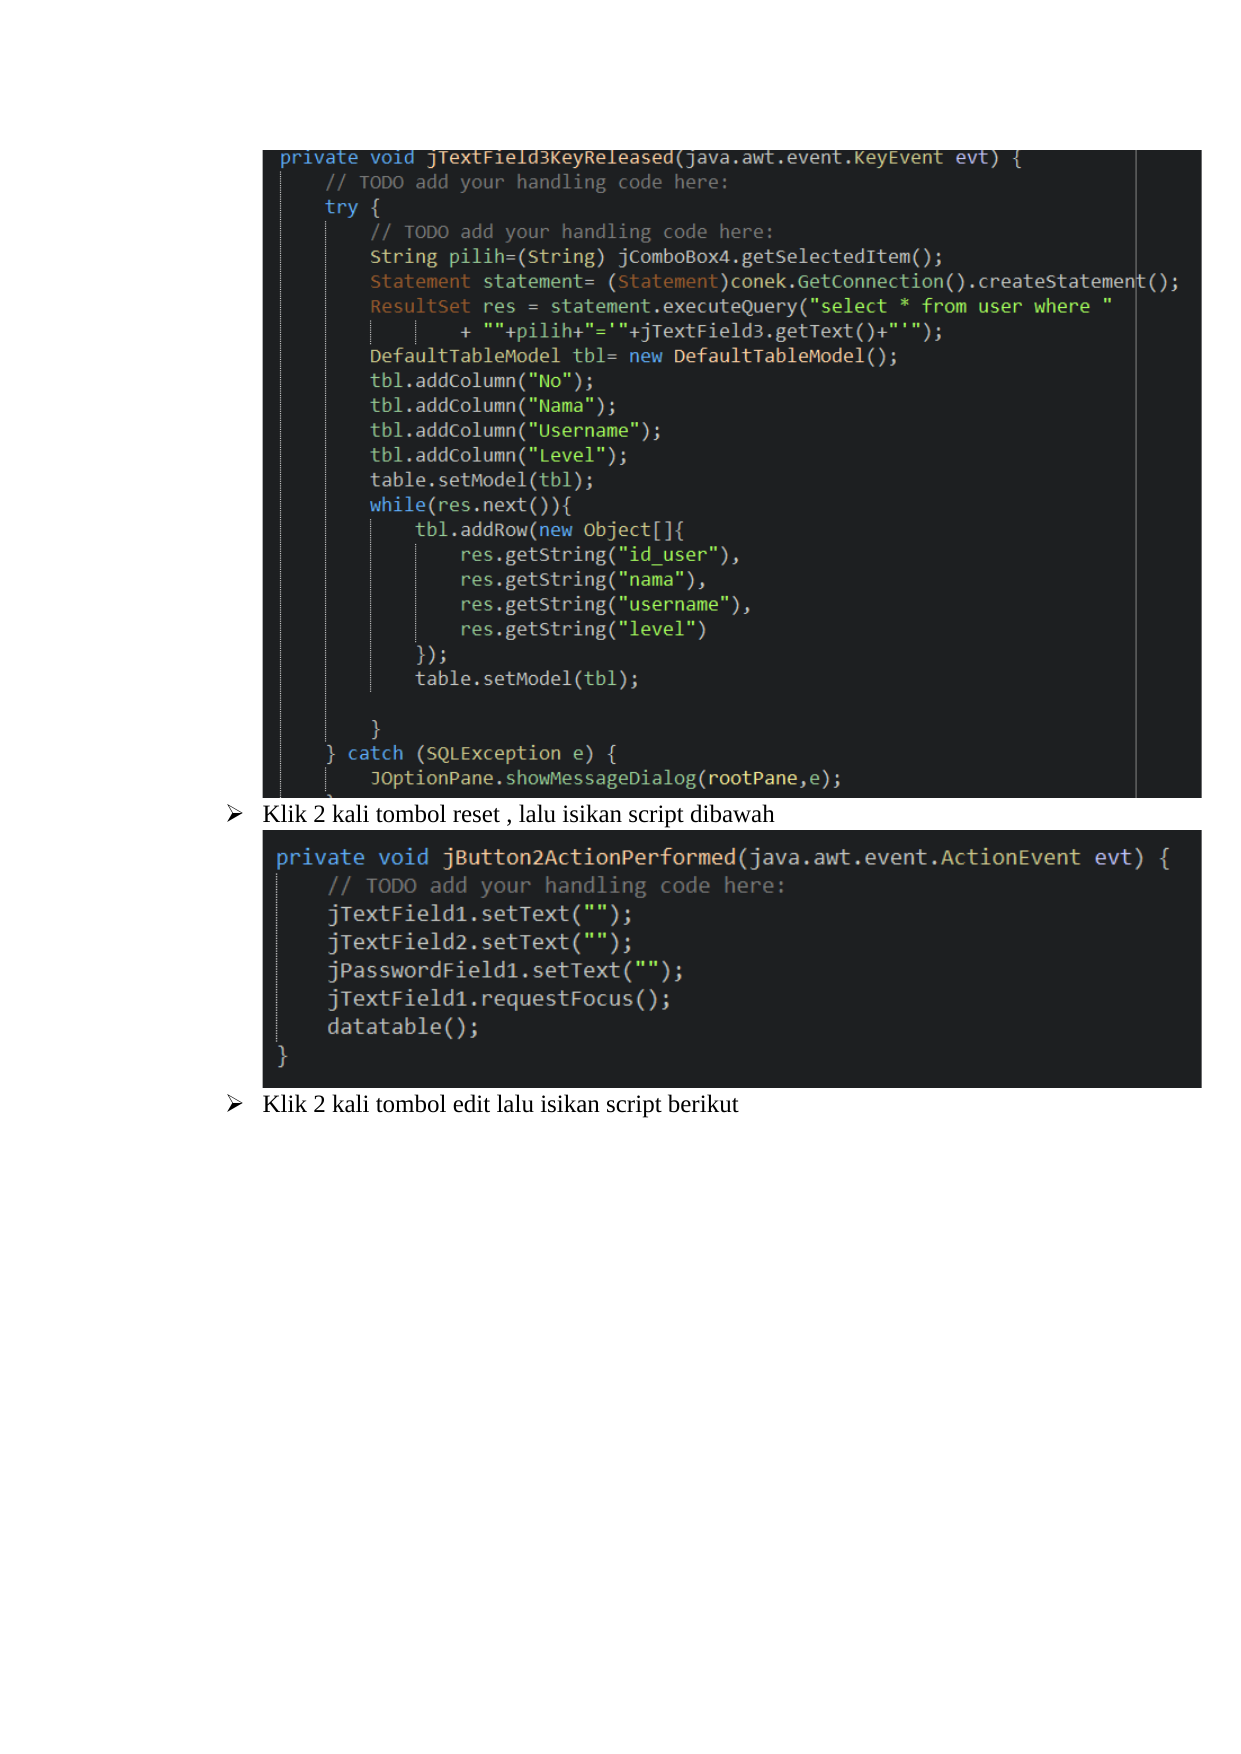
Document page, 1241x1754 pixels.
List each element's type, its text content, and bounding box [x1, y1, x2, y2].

picture [262, 150, 1202, 798]
list Klik 2 kali tombol edit lalu isikan script berikut [225, 1089, 1090, 1118]
picture [262, 830, 1202, 1088]
list Klik 2 kali tombol reset , lalu isikan script dibawah [225, 799, 1090, 828]
